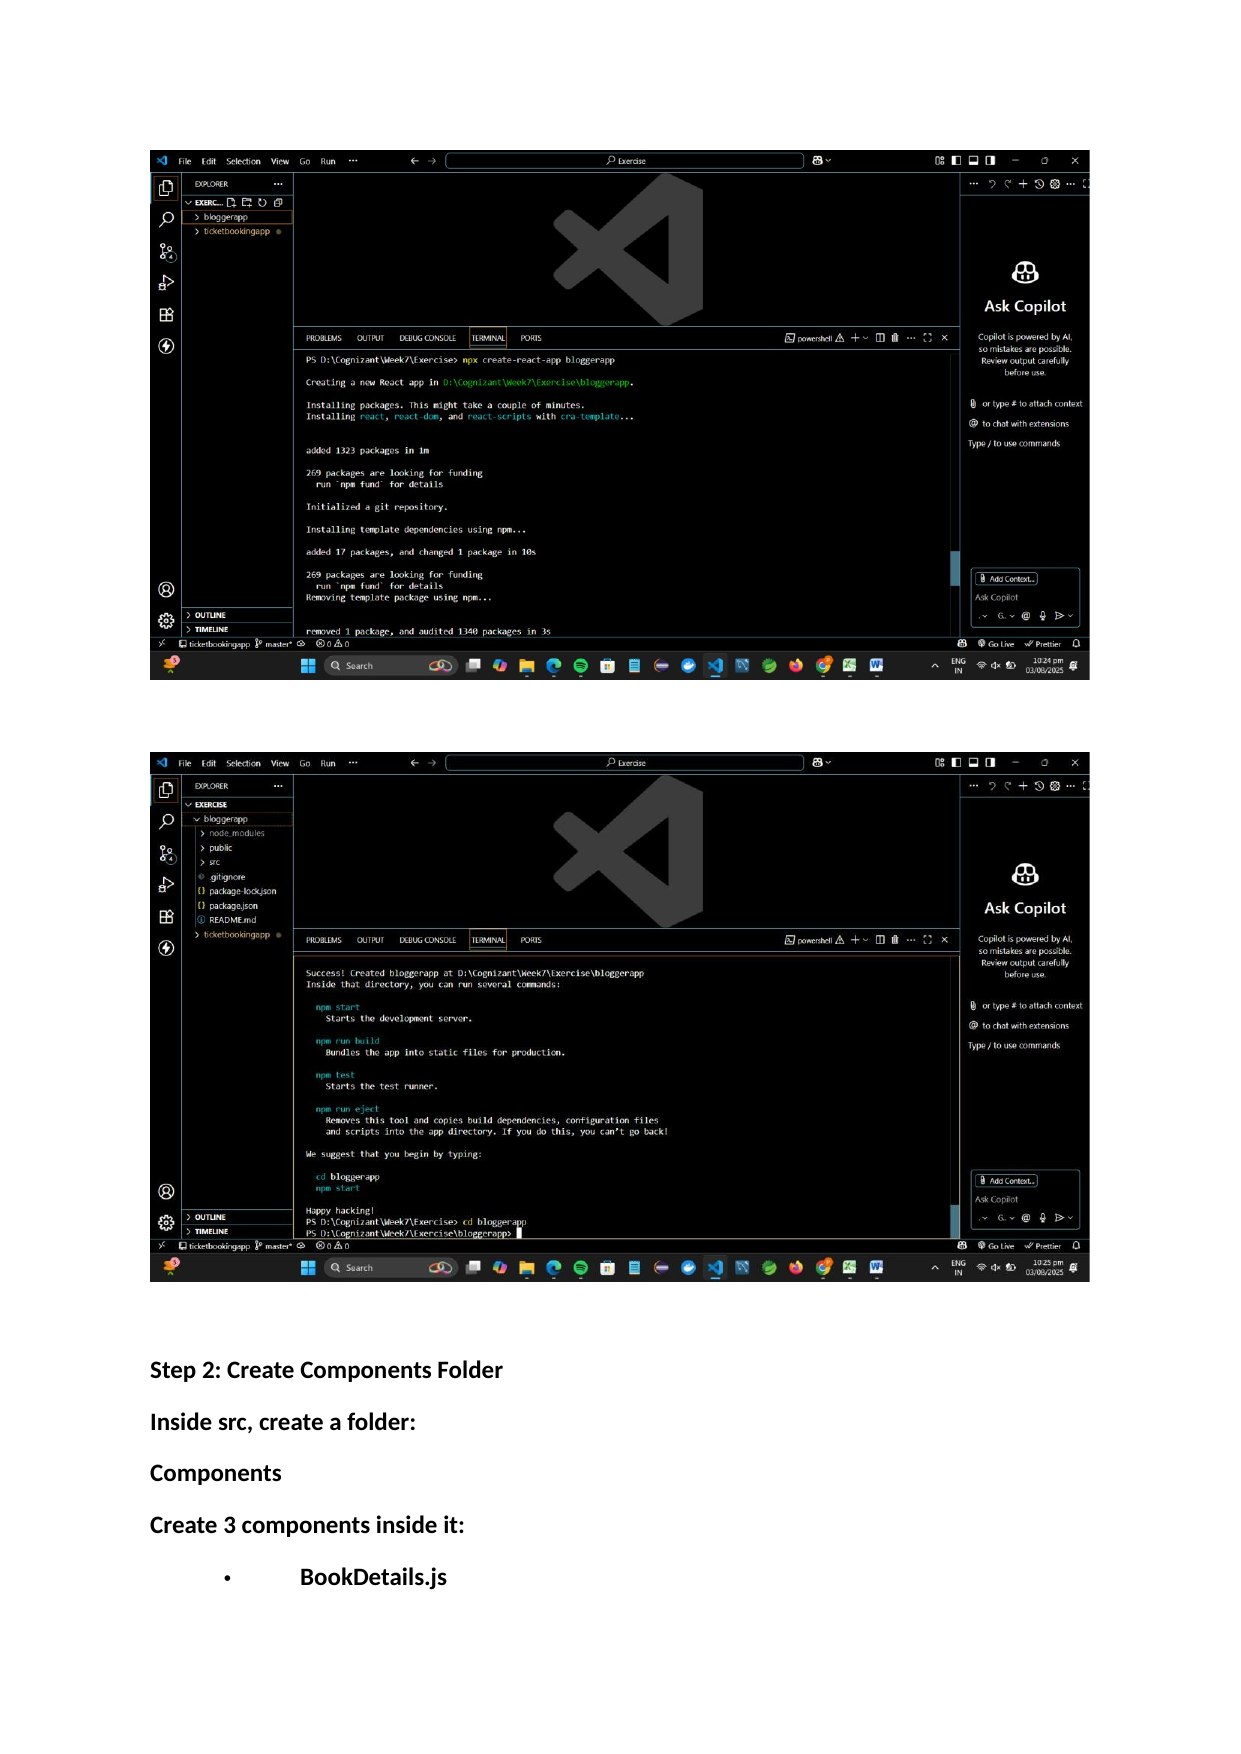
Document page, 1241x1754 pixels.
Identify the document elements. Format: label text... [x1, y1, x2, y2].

list BookDetails.js [223, 1561, 1090, 1591]
text Inside src, create a folder: [150, 1406, 1090, 1436]
picture [150, 150, 1090, 680]
picture [150, 752, 1090, 1282]
text Components [150, 1457, 1090, 1488]
text Create 3 components inside it: [150, 1509, 1090, 1539]
text Step 2: Create Components Folder [150, 1354, 1090, 1384]
